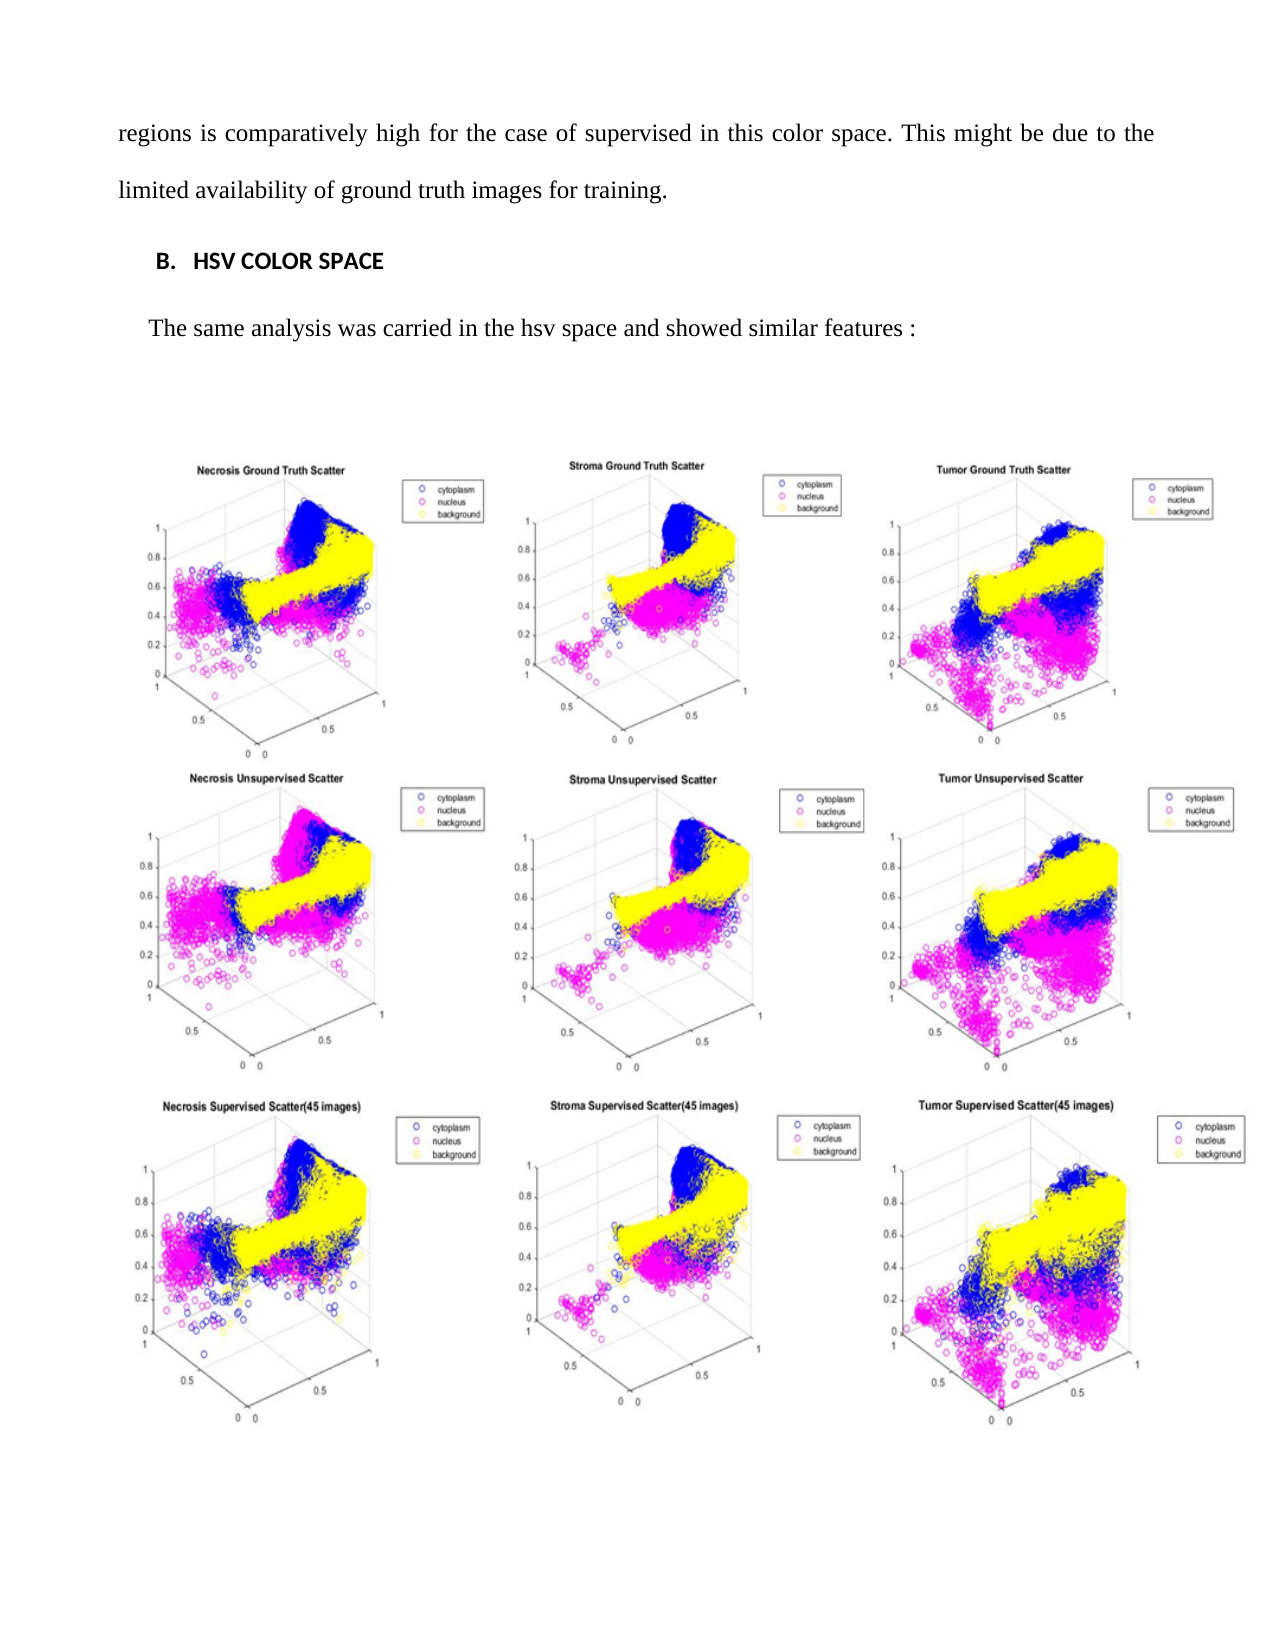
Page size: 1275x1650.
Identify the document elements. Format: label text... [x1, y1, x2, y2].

picture [118, 452, 1272, 1448]
text The same analysis was carried in the hsv space and showed similar features : [118, 313, 1157, 342]
subtitle HSV COLOR SPACE [156, 246, 1157, 276]
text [118, 118, 1157, 204]
